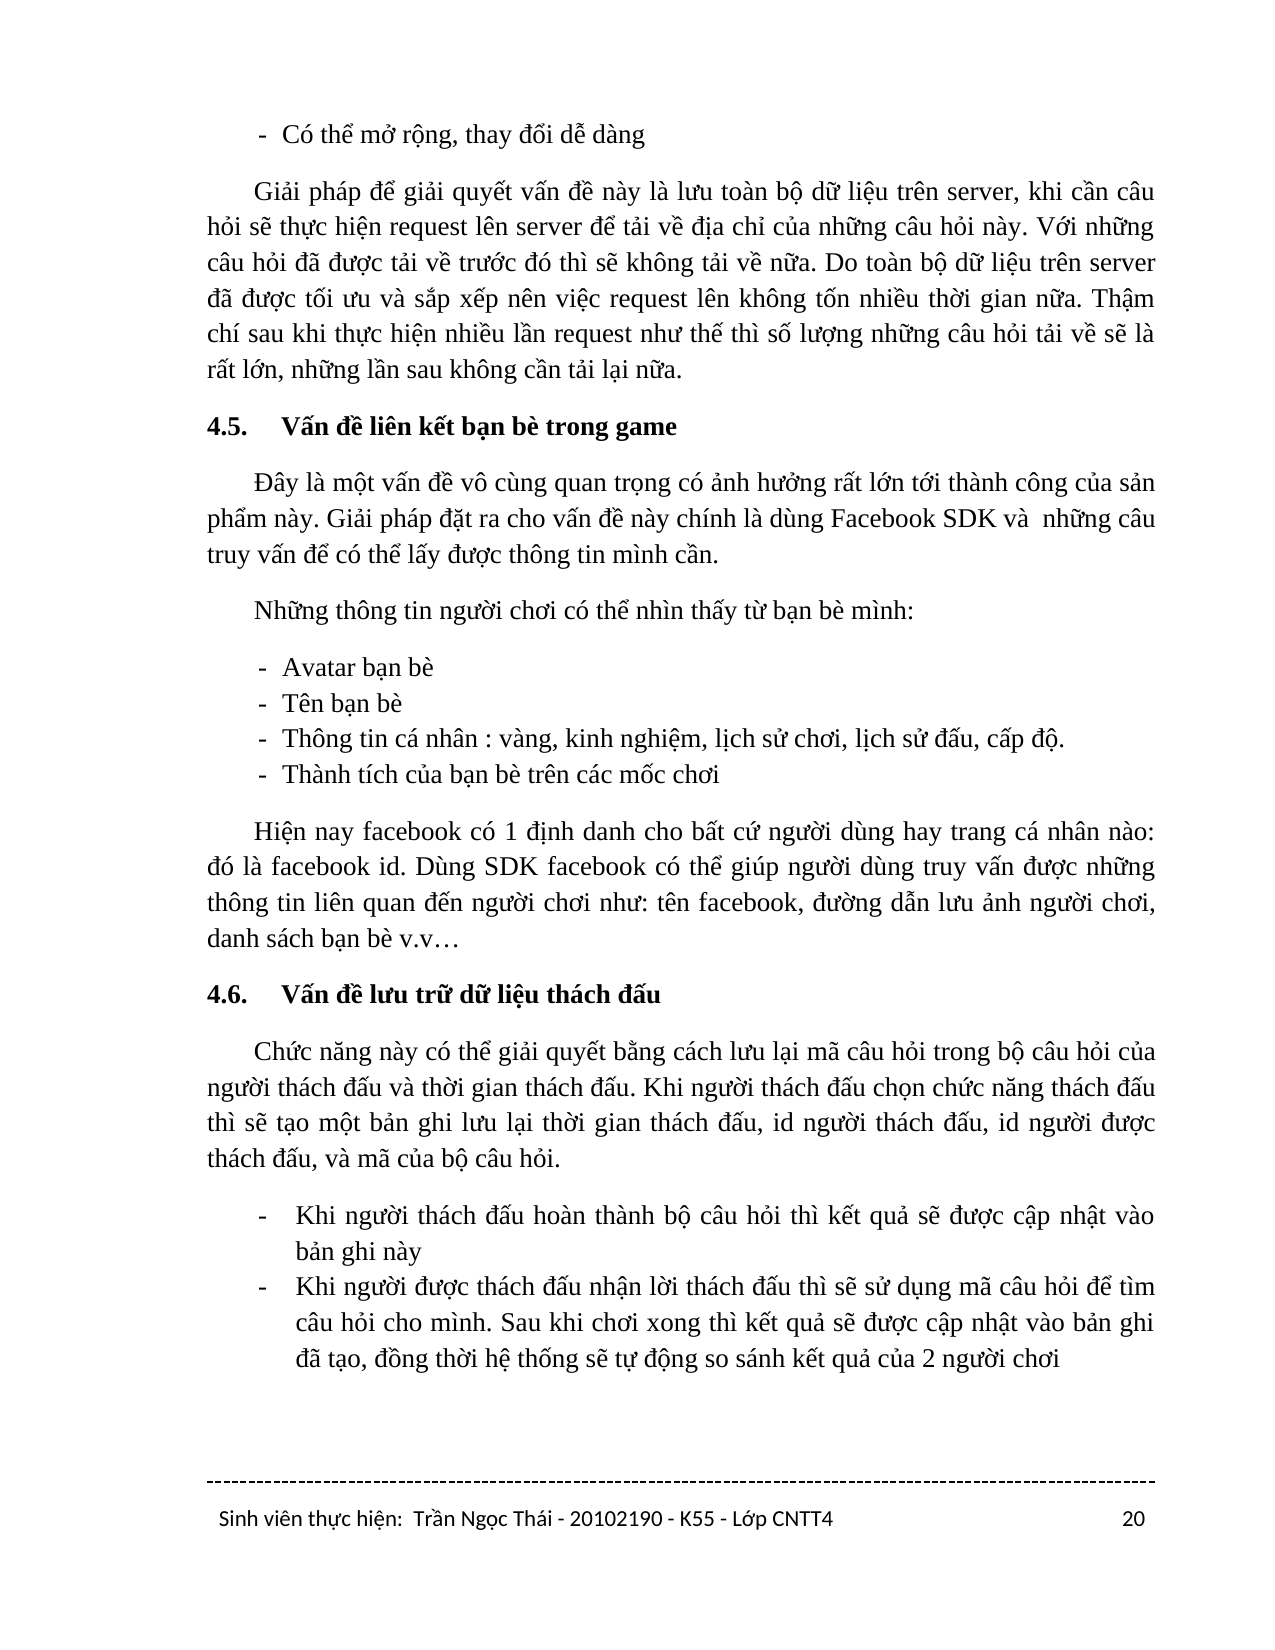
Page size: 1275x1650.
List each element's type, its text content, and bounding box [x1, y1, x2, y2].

list Avatar bạn bè [258, 651, 1157, 682]
text Những thông tin người chơi có thể nhìn thấy từ bạn bè mình: [207, 594, 1157, 626]
list Tên bạn bè [258, 687, 1157, 718]
text Giải pháp để giải quyết vấn đề này là lưu toàn bộ dữ liệu trên server, khi cần câu hỏi sẽ thực hiện request lên server để tải về địa chỉ của những câu hỏi này. Với những câu hỏi đã được tải về trước đó thì sẽ không tải về nữa. Do toàn bộ dữ liệu trên server đã được tối ưu và sắp xếp nên việc request lên không tốn nhiều thời gian nữa. Thậm chí sau khi thực hiện nhiều lần request như thế thì số lượng những câu hỏi tải về sẽ là rất lớn, những lần sau không cần tải lại nữa. [207, 175, 1157, 384]
list Khi người được thách đấu nhận lời thách đấu thì sẽ sử dụng mã câu hỏi để tìm câu hỏi cho mình. Sau khi chơi xong thì kết quả sẽ được cập nhật vào bản ghi đã tạo, đồng thời hệ thống sẽ tự động so sánh kết quả của 2 người chơi [258, 1270, 1157, 1373]
list Thành tích của bạn bè trên các mốc chơi [258, 758, 1157, 789]
list Vấn đề lưu trữ dữ liệu thách đấu [207, 978, 1157, 1010]
text Đây là một vấn đề vô cùng quan trọng có ảnh hưởng rất lớn tới thành công của sản phẩm này. Giải pháp đặt ra cho vấn đề này chính là dùng Facebook SDK và những câu truy vấn để có thể lấy được thông tin mình cần. [207, 466, 1157, 569]
list Thông tin cá nhân : vàng, kinh nghiệm, lịch sử chơi, lịch sử đấu, cấp độ. [258, 722, 1157, 754]
list Vấn đề liên kết bạn bè trong game [207, 410, 1157, 441]
text Hiện nay facebook có 1 định danh cho bất cứ người dùng hay trang cá nhân nào: đó là facebook id. Dùng SDK facebook có thể giúp người dùng truy vấn được những thông tin liên quan đến người chơi như: tên facebook, đường dẫn lưu ảnh người chơi, danh sách bạn bè v.v… [207, 815, 1157, 953]
list Có thể mở rộng, thay đổi dễ dàng [258, 118, 1157, 149]
text Chức năng này có thể giải quyết bằng cách lưu lại mã câu hỏi trong bộ câu hỏi của người thách đấu và thời gian thách đấu. Khi người thách đấu chọn chức năng thách đấu thì sẽ tạo một bản ghi lưu lại thời gian thách đấu, id người thách đấu, id người được thách đấu, và mã của bộ câu hỏi. [207, 1035, 1157, 1173]
list Khi người thách đấu hoàn thành bộ câu hỏi thì kết quả sẽ được cập nhật vào bản ghi này [258, 1199, 1157, 1266]
